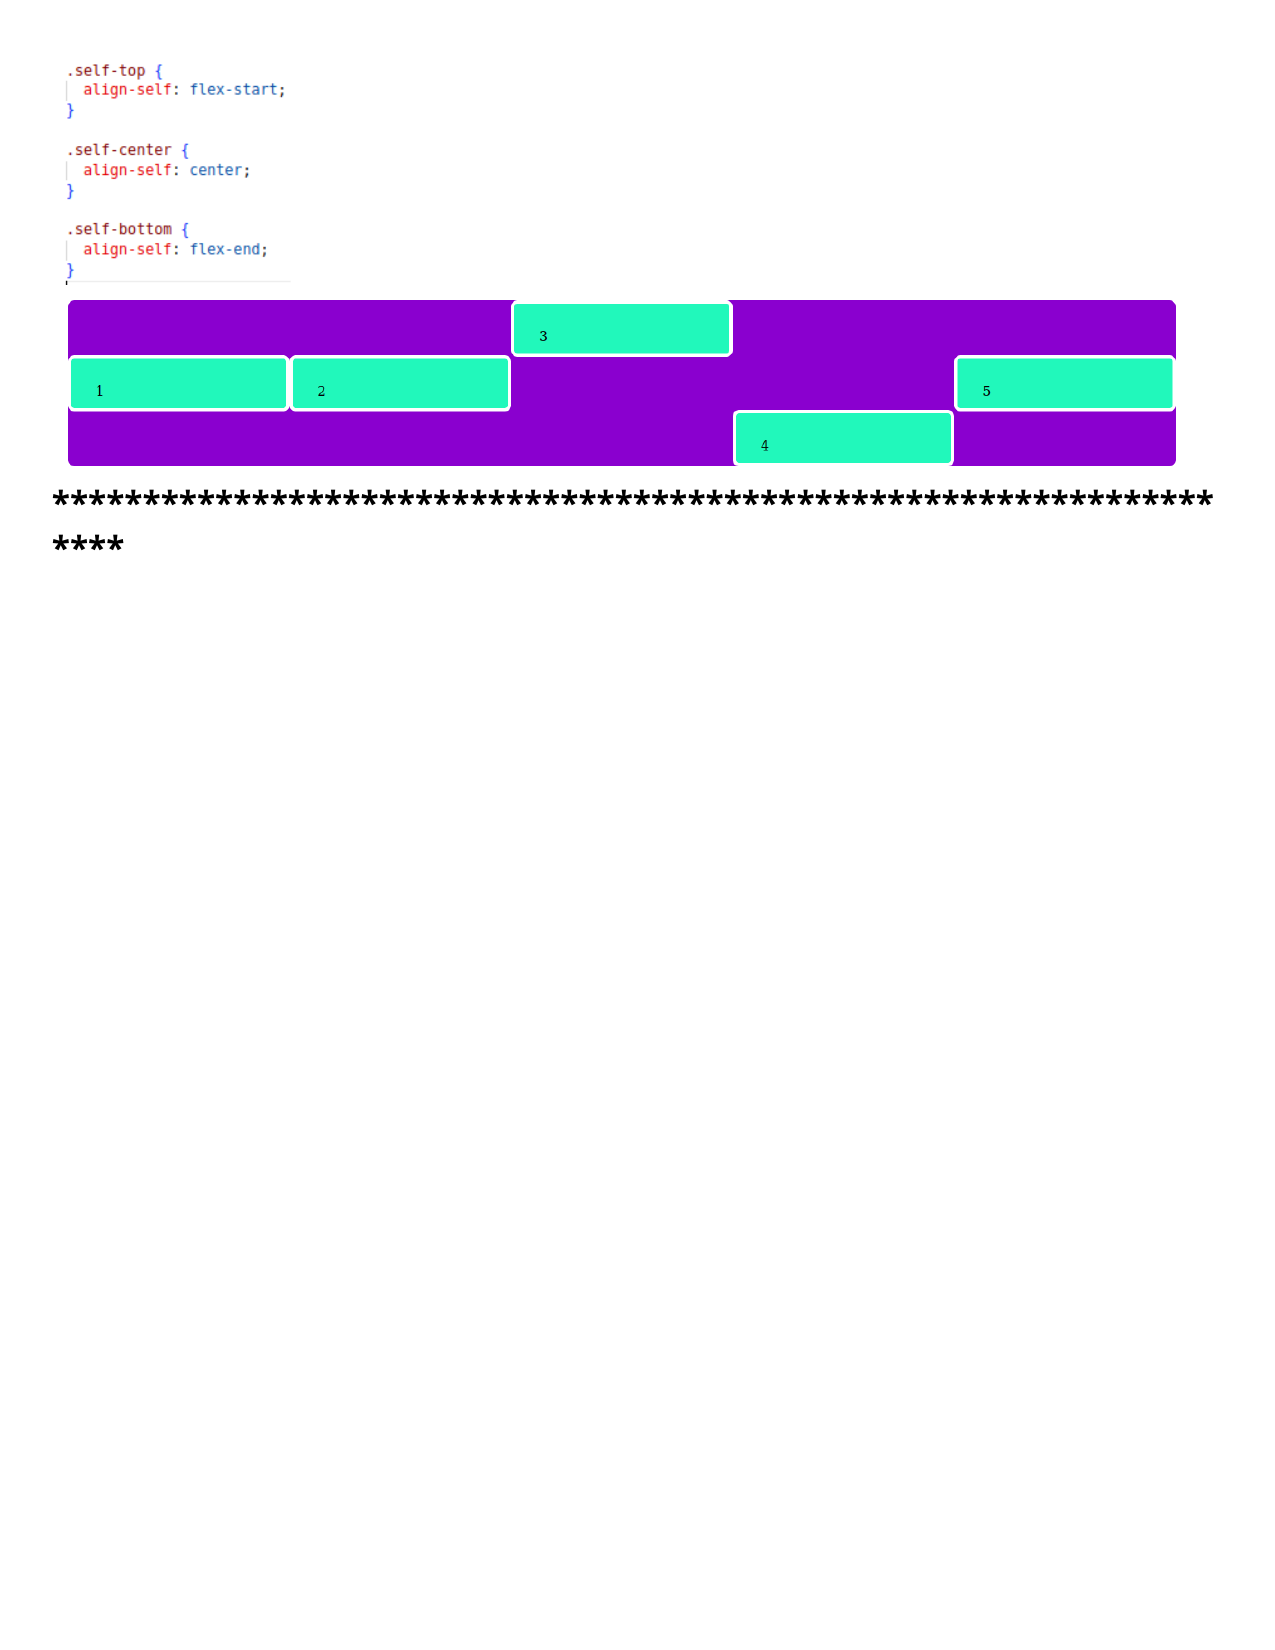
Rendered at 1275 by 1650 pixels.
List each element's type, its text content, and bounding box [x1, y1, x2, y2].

picture [51, 52, 1182, 480]
text ******************************************************************** [52, 479, 1219, 570]
